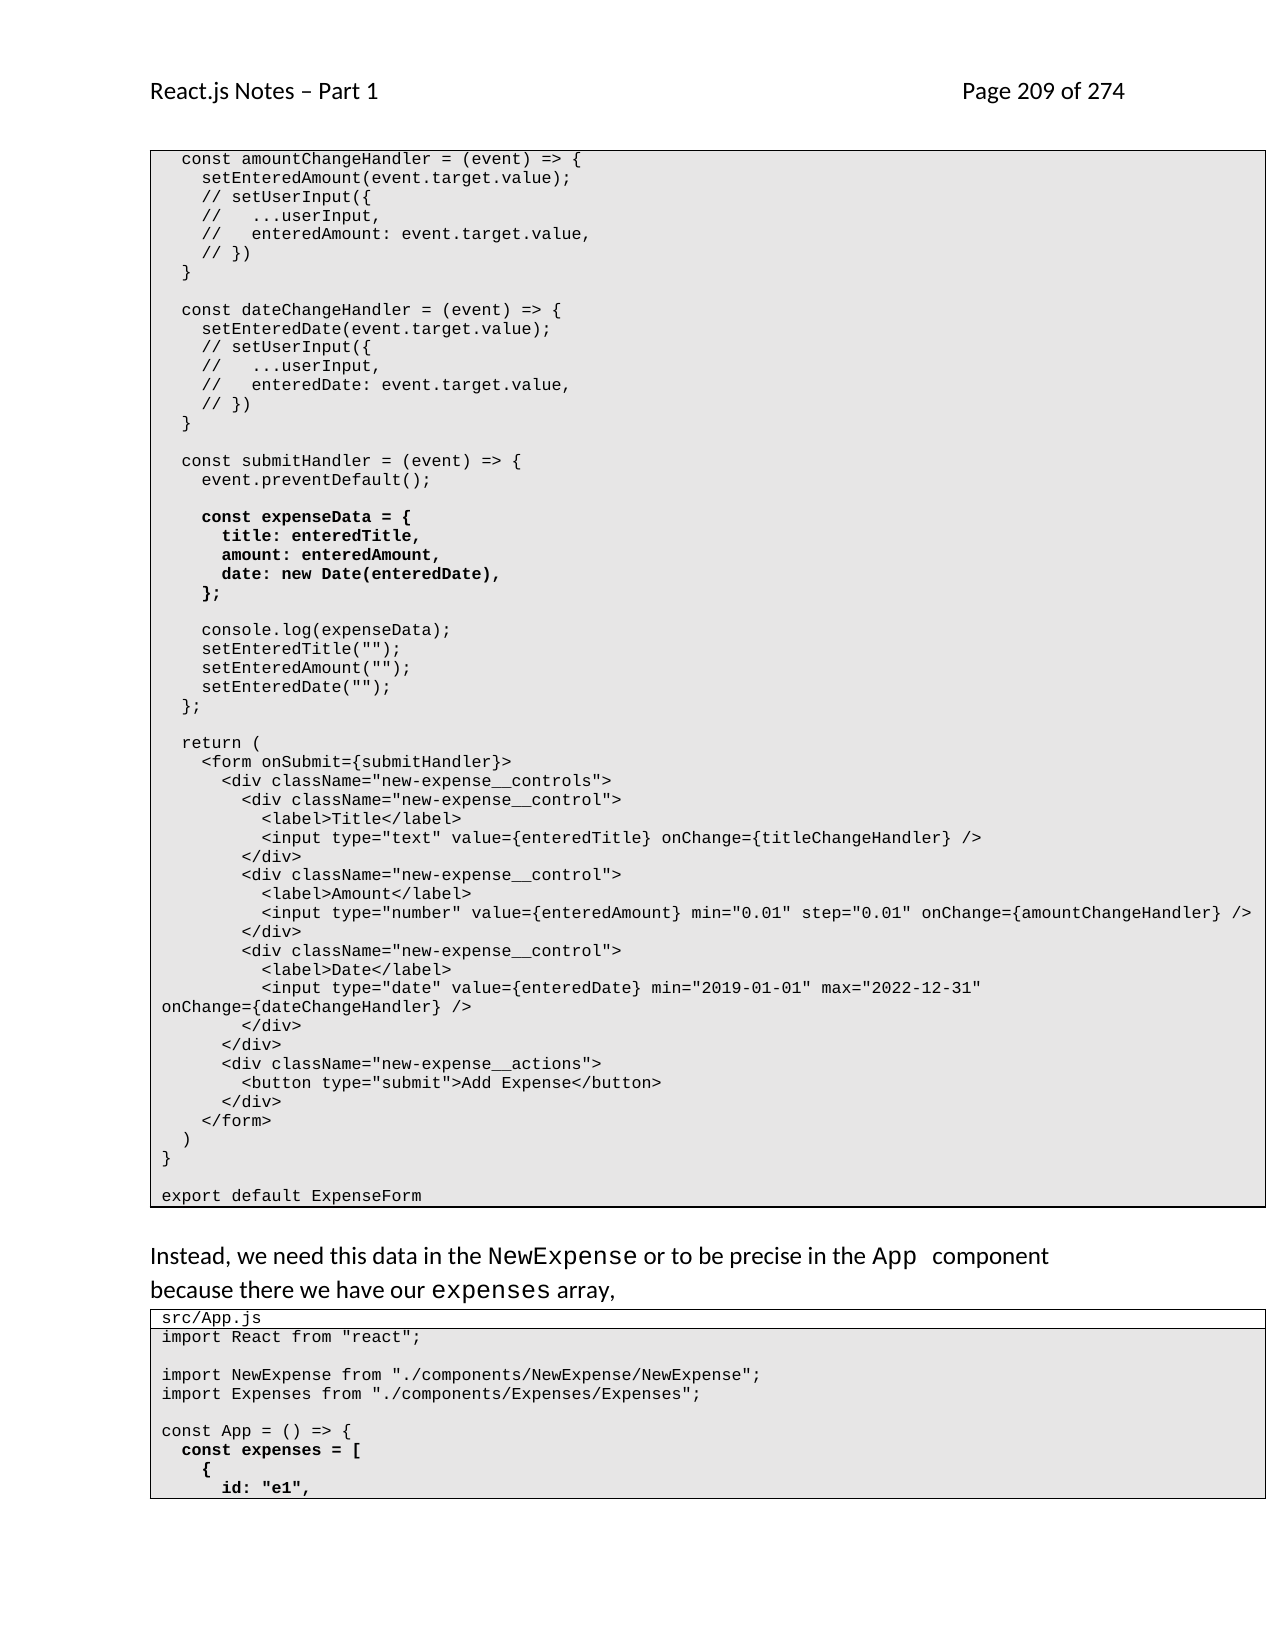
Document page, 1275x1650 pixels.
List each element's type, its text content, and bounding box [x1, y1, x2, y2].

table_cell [151, 151, 1265, 1206]
table_header src/App.js [151, 1310, 1265, 1328]
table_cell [151, 1329, 1265, 1498]
text Instead, we need this data in the NewExpense or to be precise in the App component because there we have our expenses array, [150, 1240, 1125, 1306]
